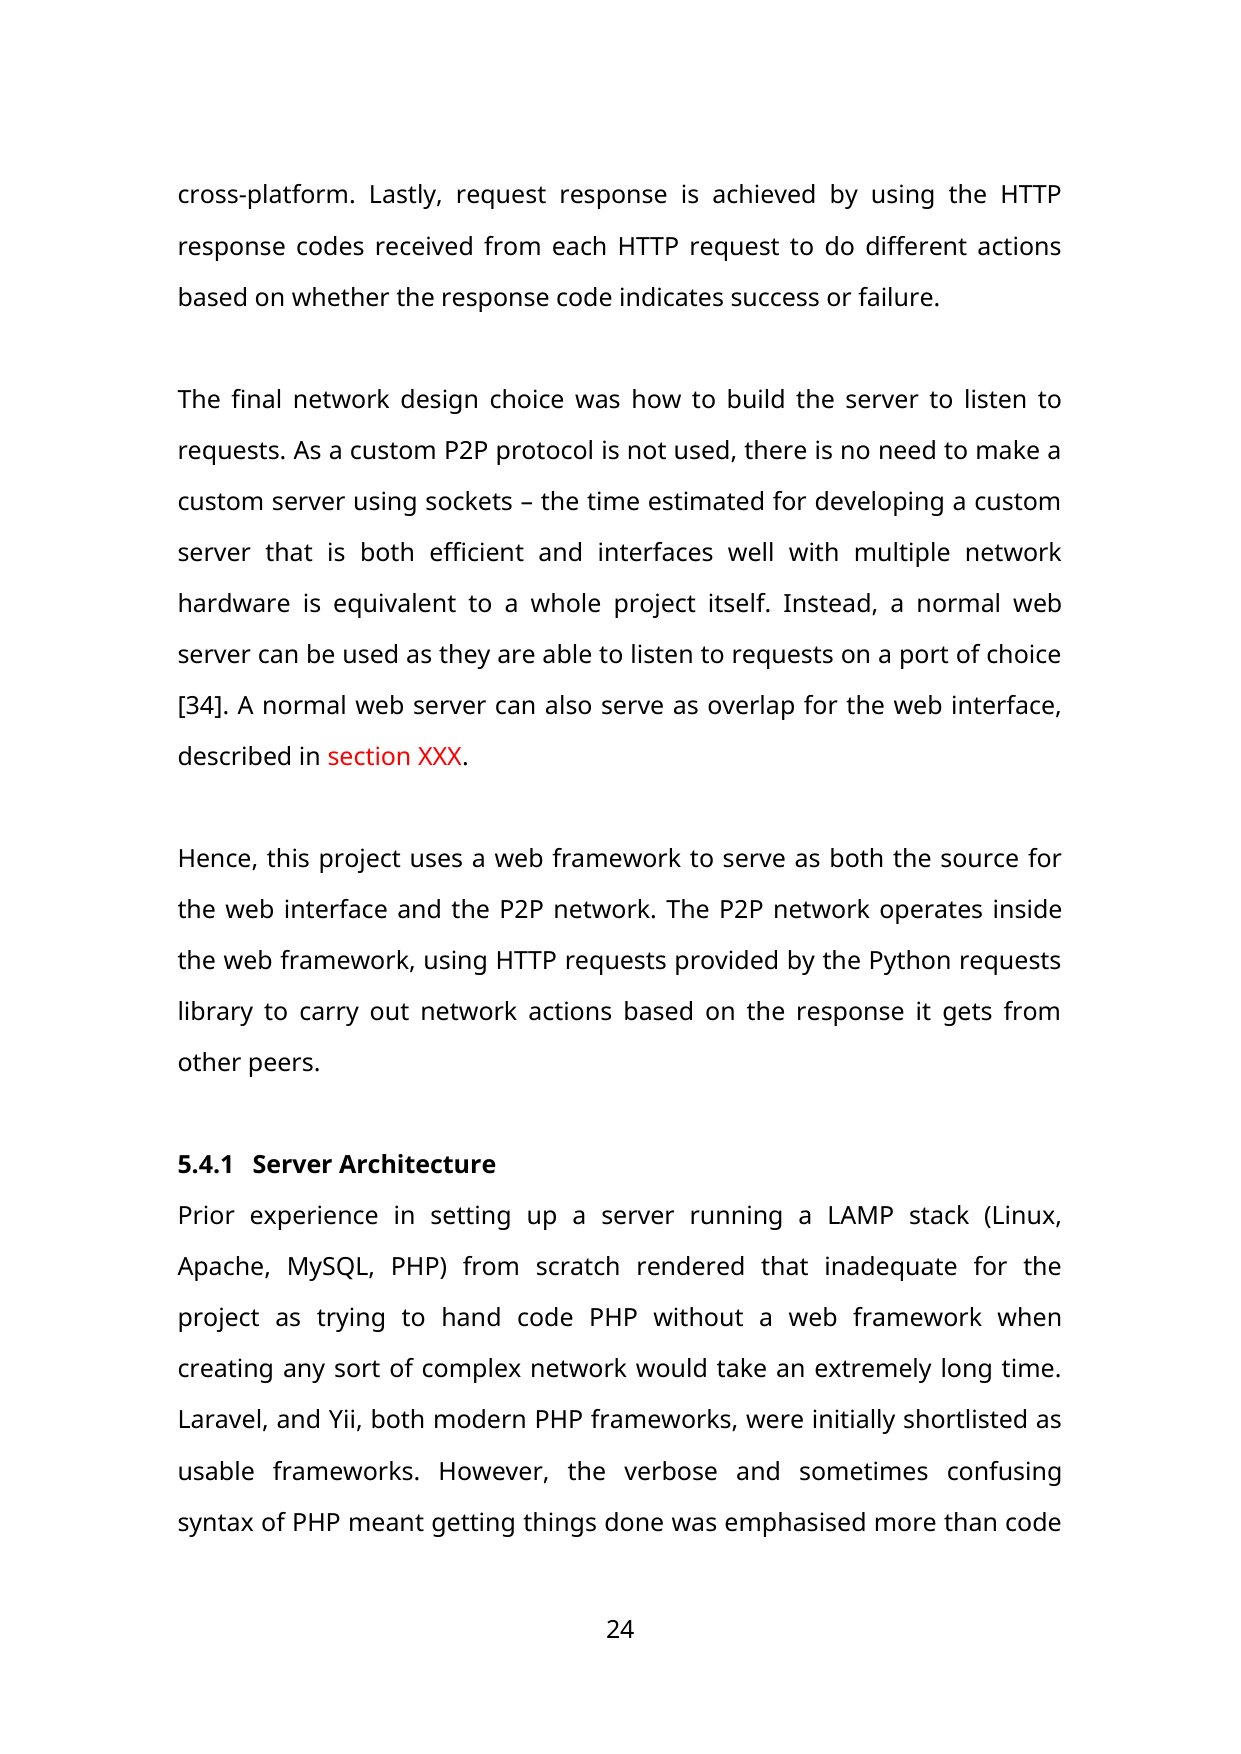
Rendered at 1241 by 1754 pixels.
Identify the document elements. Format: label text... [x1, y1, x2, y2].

text Hence, this project uses a web framework to serve as both the source for the web interface and the P2P network. The P2P network operates inside the web framework, using HTTP requests provided by the Python requests library to carry out network actions based on the response it gets from other peers. [177, 841, 1063, 1079]
text The final network design choice was how to build the server to listen to requests. As a custom P2P protocol is not used, there is no need to make a custom server using sockets – the time estimated for developing a custom server that is both efficient and interfaces well with multiple network hardware is equivalent to a whole project itself. Instead, a normal web server can be used as they are able to listen to requests on a port of choice [34]. A normal web server can also serve as overlap for the web interface, described in section XXX. [177, 381, 1063, 773]
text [177, 177, 1063, 313]
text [177, 1198, 1063, 1538]
subtitle Server Architecture [177, 1147, 1063, 1181]
